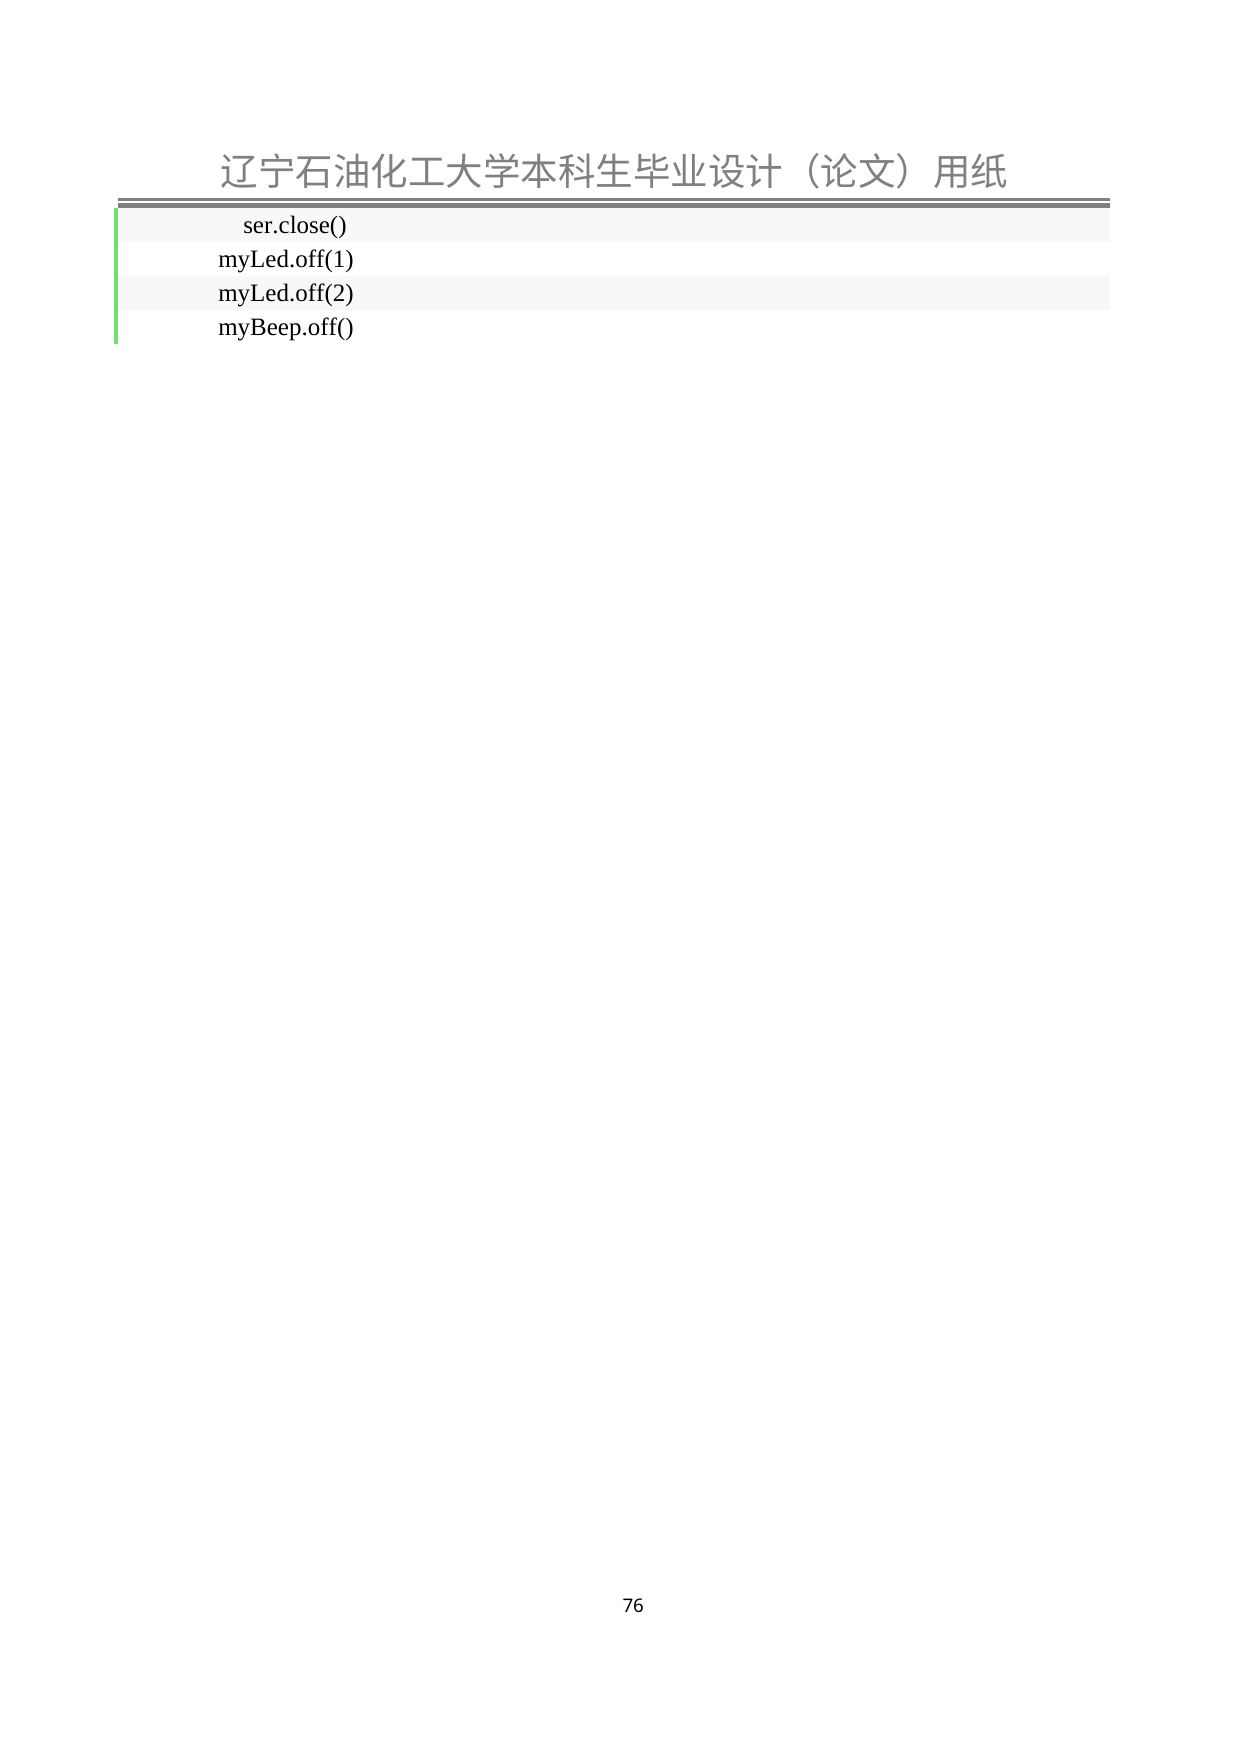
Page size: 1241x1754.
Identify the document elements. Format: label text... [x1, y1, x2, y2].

text myLed.off(1) [118, 242, 1110, 276]
text myBeep.off() [118, 310, 1110, 344]
text myLed.off(2) [118, 276, 1110, 310]
text ser.close() [118, 208, 1110, 242]
